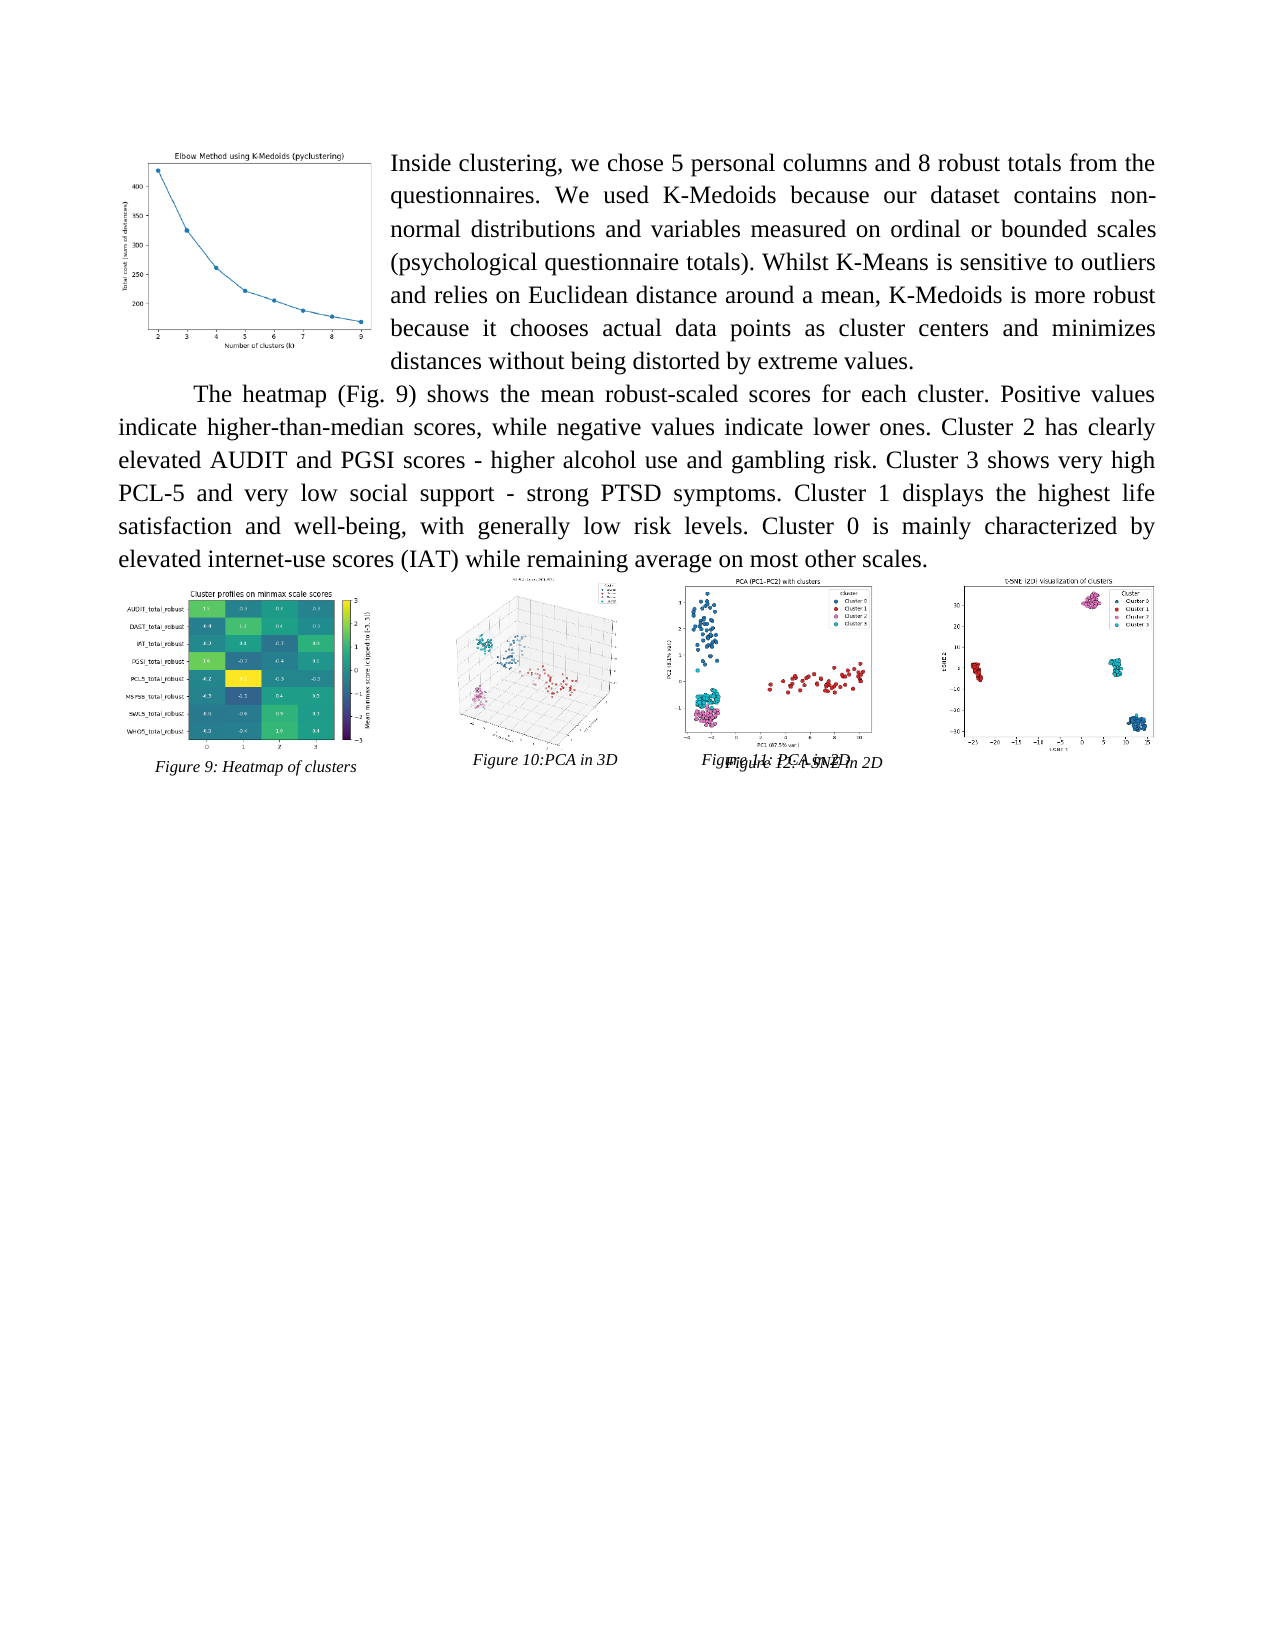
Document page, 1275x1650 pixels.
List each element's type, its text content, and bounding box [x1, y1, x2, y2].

picture [663, 575, 873, 747]
picture [444, 576, 617, 749]
picture [938, 575, 1155, 753]
picture [118, 148, 371, 349]
text The heatmap (Fig. 9) shows the mean robust-scaled scores for each cluster. Positive values indicate higher-than-median scores, while negative values indicate lower ones. Cluster 2 has clearly elevated AUDIT and PGSI scores - higher alcohol use and gambling risk. Cluster 3 shows very high PCL-5 and very low social support - strong PTSD symptoms. Cluster 1 displays the highest life satisfaction and well-being, with generally low risk levels. Cluster 0 is mainly characterized by elevated internet-use scores (IAT) while remaining average on most other scales. [118, 379, 1157, 573]
text Inside clustering, we chose 5 personal columns and 8 robust totals from the questionnaires. We used K-Medoids because our dataset contains non-normal distributions and variables measured on ordinal or bounded scales (psychological questionnaire totals). Whilst K-Means is sensitive to outliers and relies on Euclidean distance around a mean, K-Medoids is more robust because it chooses actual data points as cluster centers and minimizes distances without being distorted by extreme values. [118, 148, 1157, 374]
picture [121, 586, 371, 749]
